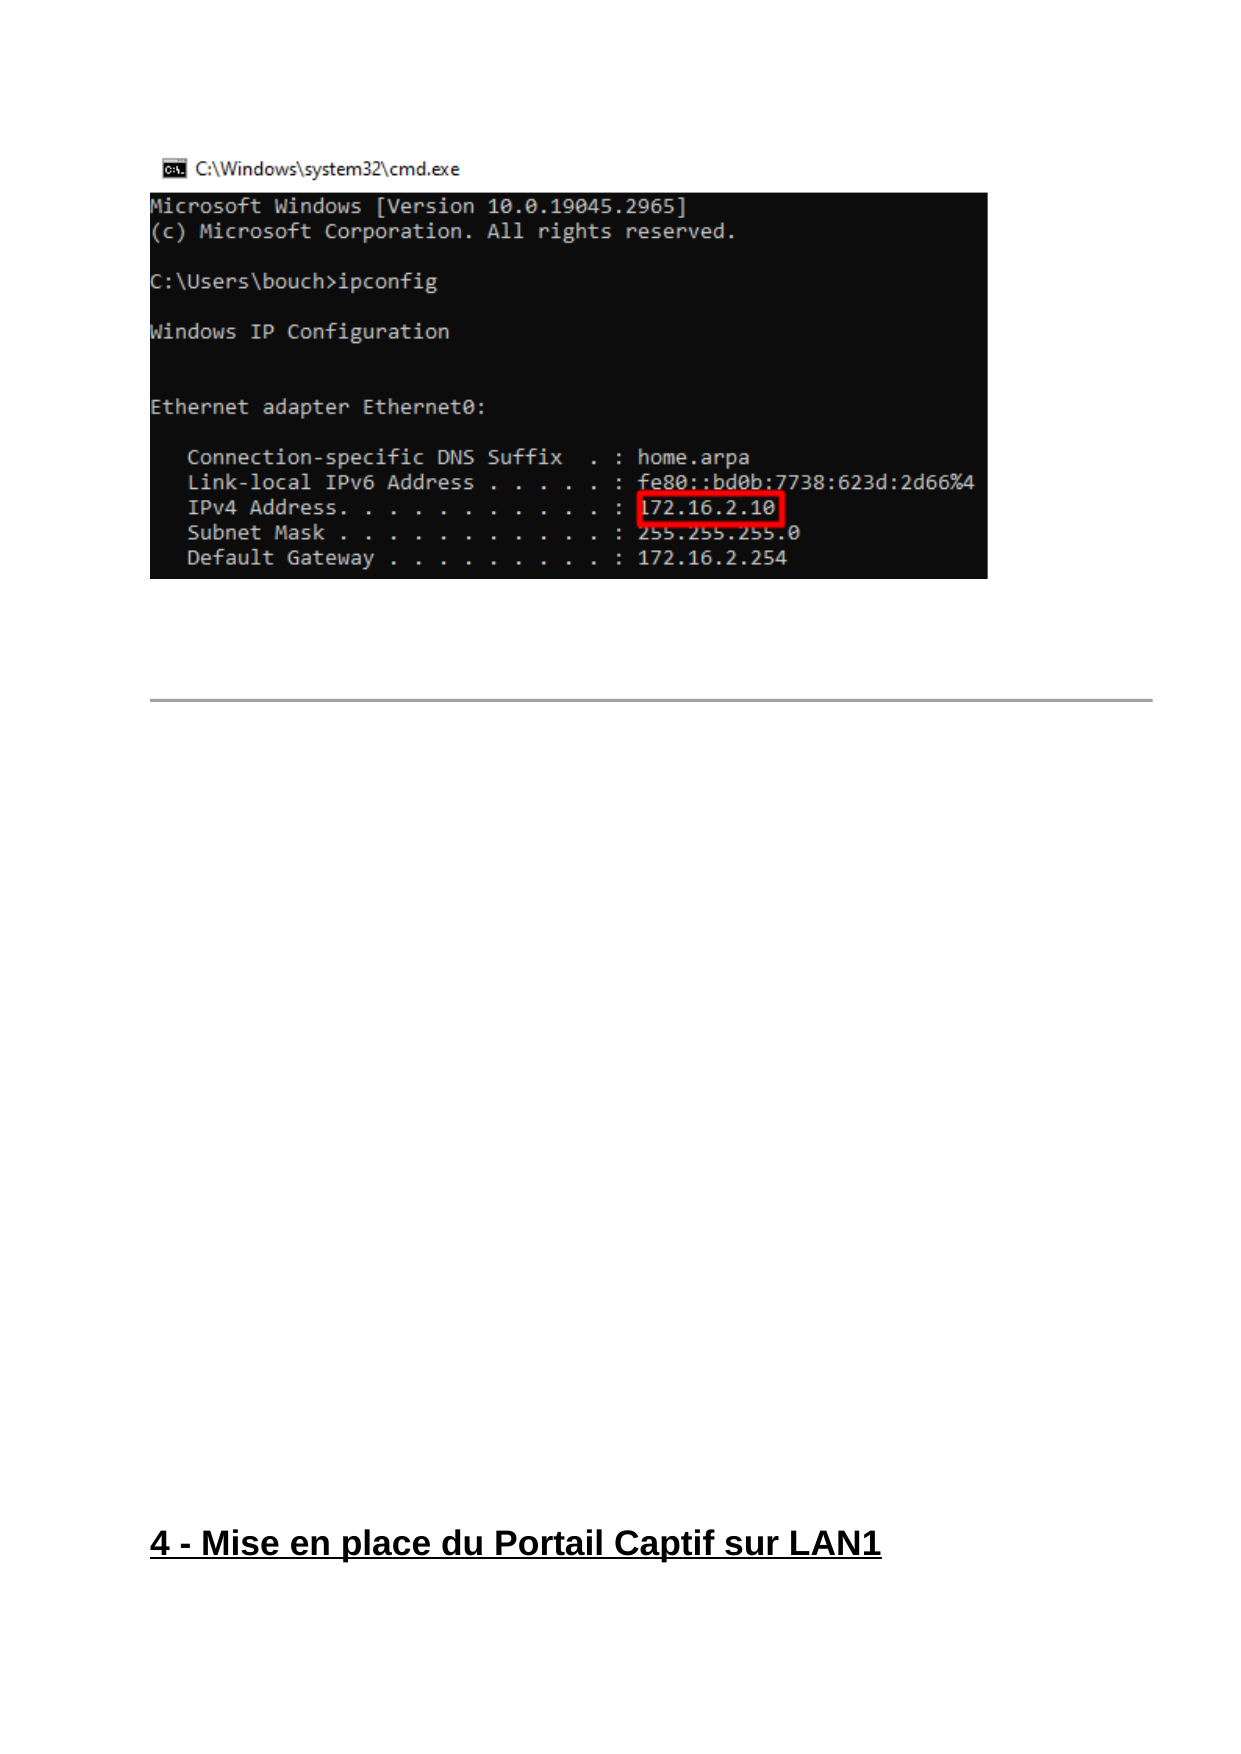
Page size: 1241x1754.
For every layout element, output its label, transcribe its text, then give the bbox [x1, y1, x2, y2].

subtitle 4 - Mise en place du Portail Captif sur LAN1 [150, 1522, 1153, 1563]
picture [150, 150, 988, 579]
